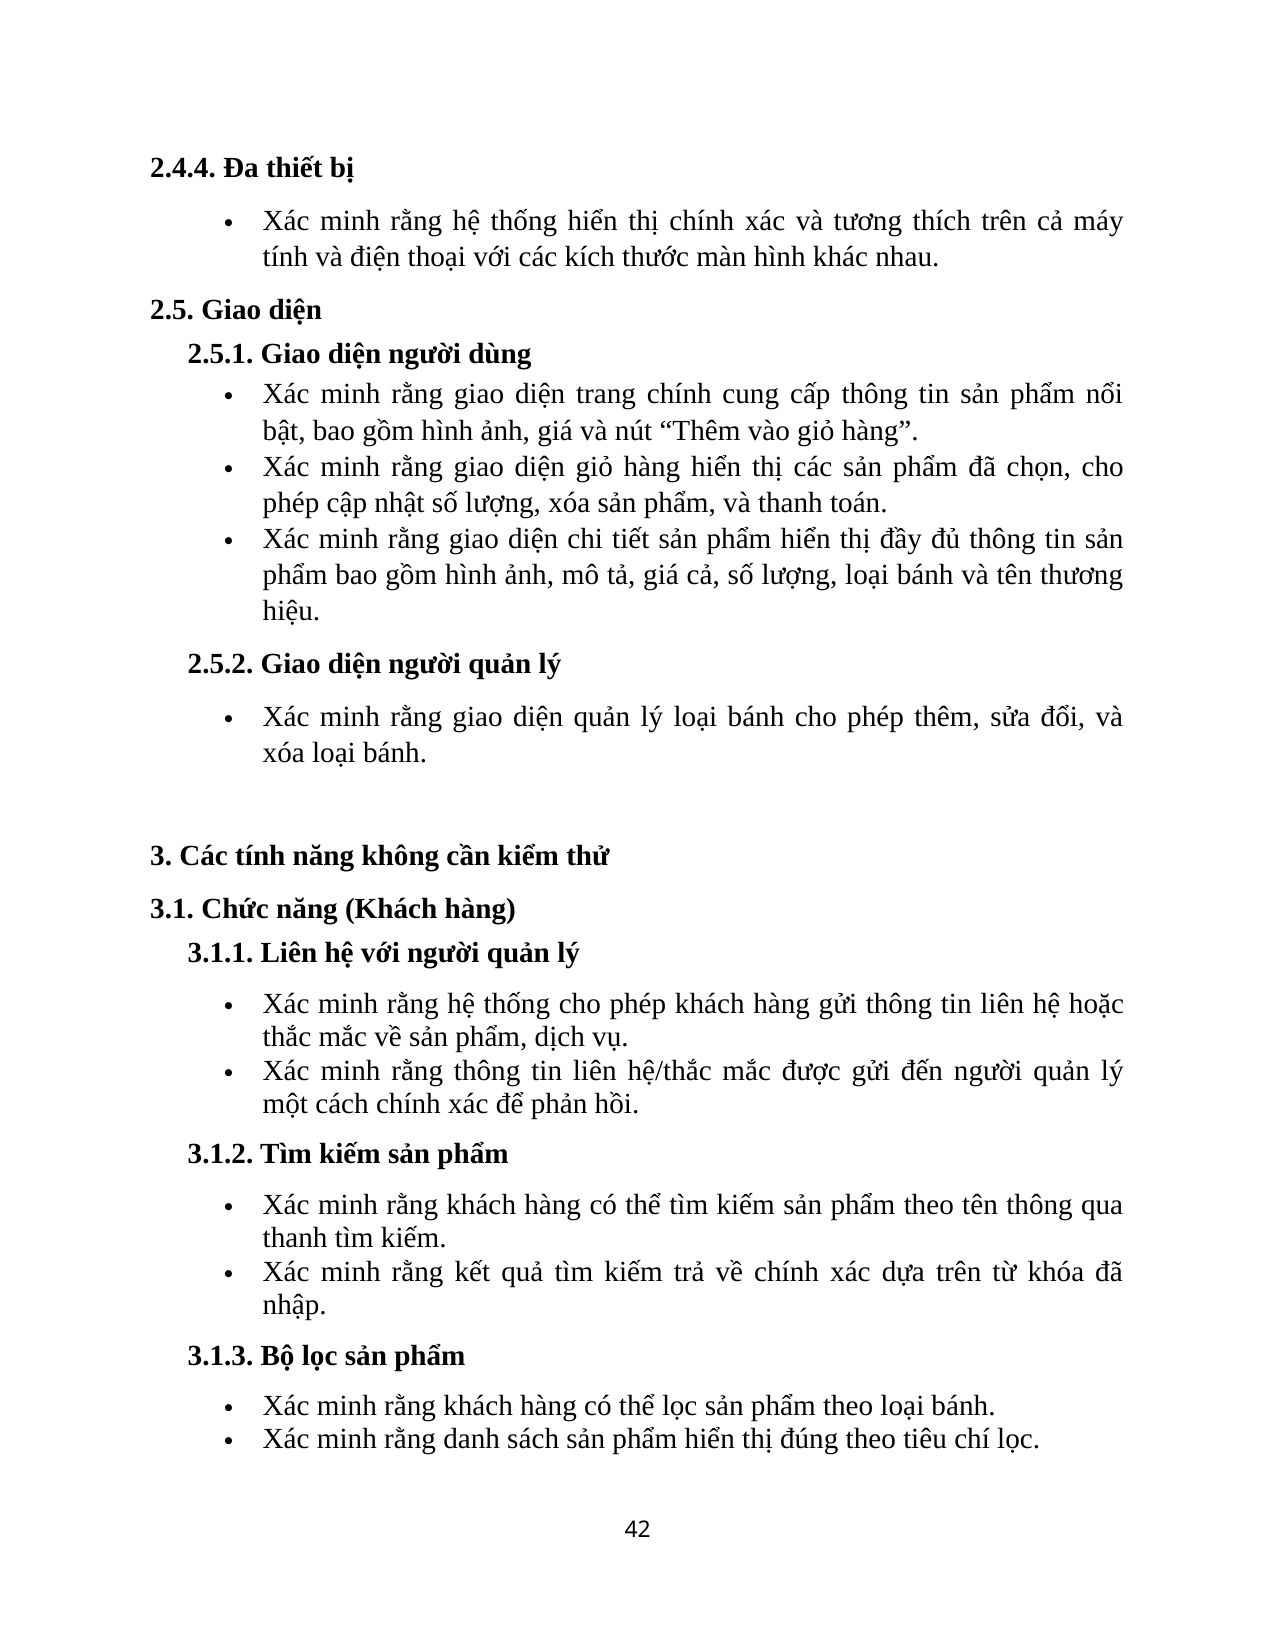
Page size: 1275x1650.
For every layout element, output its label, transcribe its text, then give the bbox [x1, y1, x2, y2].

text 2.4.4. Đa thiết bị [150, 150, 1125, 183]
subtitle 2.5. Giao diện [150, 292, 1125, 325]
text 3.1.2. Tìm kiếm sản phẩm [187, 1137, 1125, 1170]
subtitle 3. Các tính năng không cần kiểm thử [150, 838, 1125, 872]
list Xác minh rằng thông tin liên hệ/thắc mắc được gửi đến người quản lý một cách chính xác để phản hồi. [225, 1053, 1125, 1120]
list Xác minh rằng giao diện giỏ hàng hiển thị các sản phẩm đã chọn, cho phép cập nhật số lượng, xóa sản phẩm, và thanh toán. [225, 449, 1125, 518]
list Xác minh rằng kết quả tìm kiếm trả về chính xác dựa trên từ khóa đã nhập. [225, 1254, 1125, 1321]
subtitle 2.5.1. Giao diện người dùng [187, 336, 1125, 370]
list Xác minh rằng khách hàng có thể lọc sản phẩm theo loại bánh. [225, 1388, 1125, 1421]
list Xác minh rằng giao diện trang chính cung cấp thông tin sản phẩm nổi bật, bao gồm hình ảnh, giá và nút “Thêm vào giỏ hàng”. [225, 377, 1125, 446]
list Xác minh rằng hệ thống hiển thị chính xác và tương thích trên cả máy tính và điện thoại với các kích thước màn hình khác nhau. [225, 203, 1125, 272]
list Xác minh rằng danh sách sản phẩm hiển thị đúng theo tiêu chí lọc. [225, 1421, 1125, 1455]
subtitle 3.1. Chức năng (Khách hàng) [150, 891, 1125, 924]
text 3.1.3. Bộ lọc sản phẩm [187, 1338, 1125, 1371]
list Xác minh rằng khách hàng có thể tìm kiếm sản phẩm theo tên thông qua thanh tìm kiếm. [225, 1187, 1125, 1254]
text 3.1.1. Liên hệ với người quản lý [187, 936, 1125, 969]
list Xác minh rằng giao diện quản lý loại bánh cho phép thêm, sửa đổi, và xóa loại bánh. [225, 699, 1125, 769]
list Xác minh rằng giao diện chi tiết sản phẩm hiển thị đầy đủ thông tin sản phẩm bao gồm hình ảnh, mô tả, giá cả, số lượng, loại bánh và tên thương hiệu. [225, 521, 1125, 627]
text 2.5.2. Giao diện người quản lý [187, 646, 1125, 680]
list Xác minh rằng hệ thống cho phép khách hàng gửi thông tin liên hệ hoặc thắc mắc về sản phẩm, dịch vụ. [225, 986, 1125, 1053]
